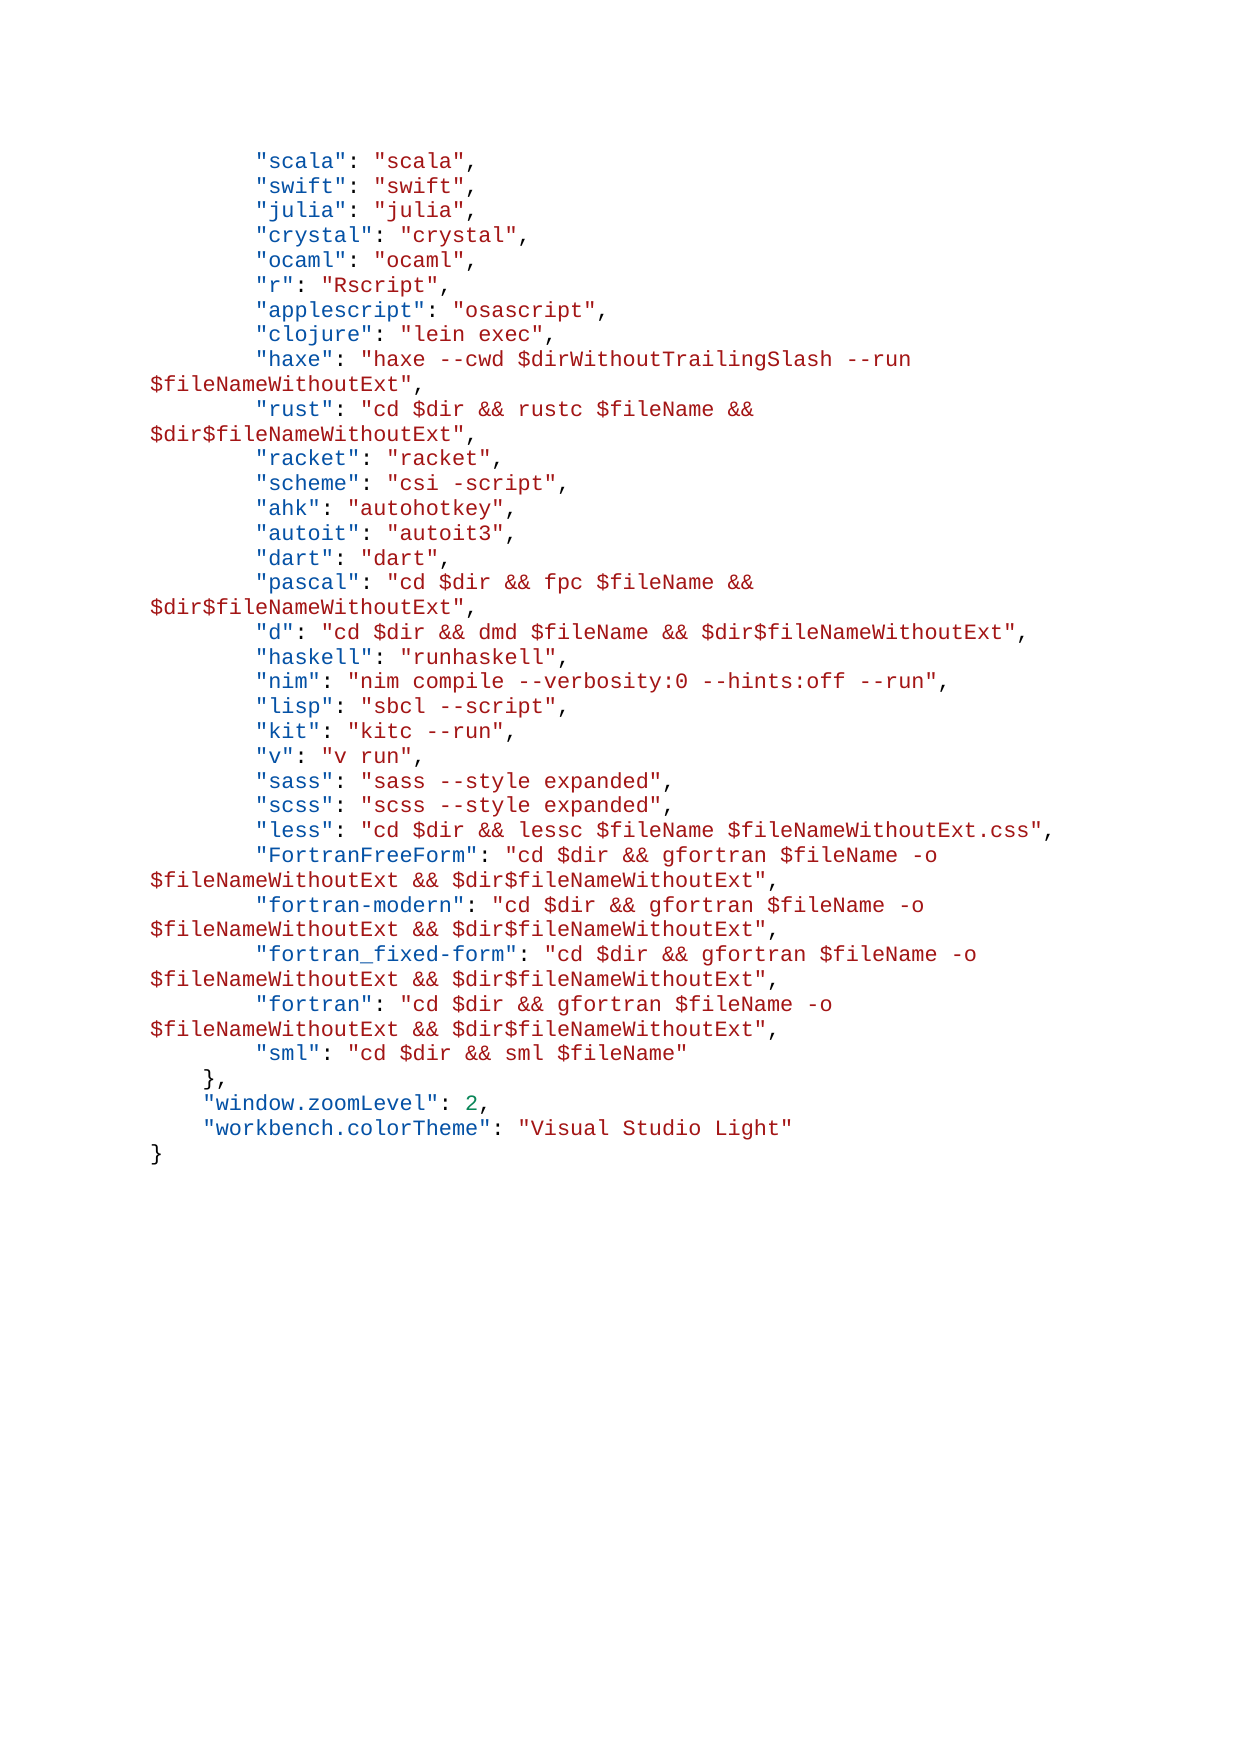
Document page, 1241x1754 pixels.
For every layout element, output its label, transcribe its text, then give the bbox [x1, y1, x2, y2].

text "scheme": "csi -script", [150, 472, 1090, 497]
text "julia": "julia", [150, 199, 1090, 224]
text "less": "cd $dir && lessc $fileName $fileNameWithoutExt.css", [150, 819, 1090, 844]
text "dart": "dart", [150, 547, 1090, 571]
text "fortran_fixed-form": "cd $dir && gfortran $fileName -o $fileNameWithoutExt && $dir$fileNameWithoutExt", [150, 943, 1090, 993]
text "sass": "sass --style expanded", [150, 770, 1090, 794]
text "autoit": "autoit3", [150, 522, 1090, 547]
text "ahk": "autohotkey", [150, 497, 1090, 522]
text "rust": "cd $dir && rustc $fileName && $dir$fileNameWithoutExt", [150, 398, 1090, 447]
text } [150, 1142, 1090, 1166]
text "sml": "cd $dir && sml $fileName" [150, 1042, 1090, 1067]
text "FortranFreeForm": "cd $dir && gfortran $fileName -o $fileNameWithoutExt && $dir$fileNameWithoutExt", [150, 844, 1090, 894]
text "swift": "swift", [150, 175, 1090, 199]
text "lisp": "sbcl --script", [150, 695, 1090, 720]
text "fortran-modern": "cd $dir && gfortran $fileName -o $fileNameWithoutExt && $dir$fileNameWithoutExt", [150, 894, 1090, 943]
text "ocaml": "ocaml", [150, 249, 1090, 274]
text "scala": "scala", [150, 150, 1090, 175]
text "clojure": "lein exec", [150, 323, 1090, 348]
text "kit": "kitc --run", [150, 720, 1090, 745]
text "applescript": "osascript", [150, 299, 1090, 323]
text "pascal": "cd $dir && fpc $fileName && $dir$fileNameWithoutExt", [150, 571, 1090, 621]
text "scss": "scss --style expanded", [150, 794, 1090, 819]
text "haxe": "haxe --cwd $dirWithoutTrailingSlash --run $fileNameWithoutExt", [150, 348, 1090, 398]
text "fortran": "cd $dir && gfortran $fileName -o $fileNameWithoutExt && $dir$fileNameWithoutExt", [150, 993, 1090, 1042]
text "crystal": "crystal", [150, 224, 1090, 249]
text }, [150, 1067, 1090, 1092]
text "r": "Rscript", [150, 274, 1090, 299]
text "v": "v run", [150, 745, 1090, 770]
text "racket": "racket", [150, 447, 1090, 472]
text "window.zoomLevel": 2, [150, 1092, 1090, 1117]
text "nim": "nim compile --verbosity:0 --hints:off --run", [150, 671, 1090, 695]
text "d": "cd $dir && dmd $fileName && $dir$fileNameWithoutExt", [150, 621, 1090, 646]
text "haskell": "runhaskell", [150, 646, 1090, 671]
text "workbench.colorTheme": "Visual Studio Light" [150, 1117, 1090, 1142]
